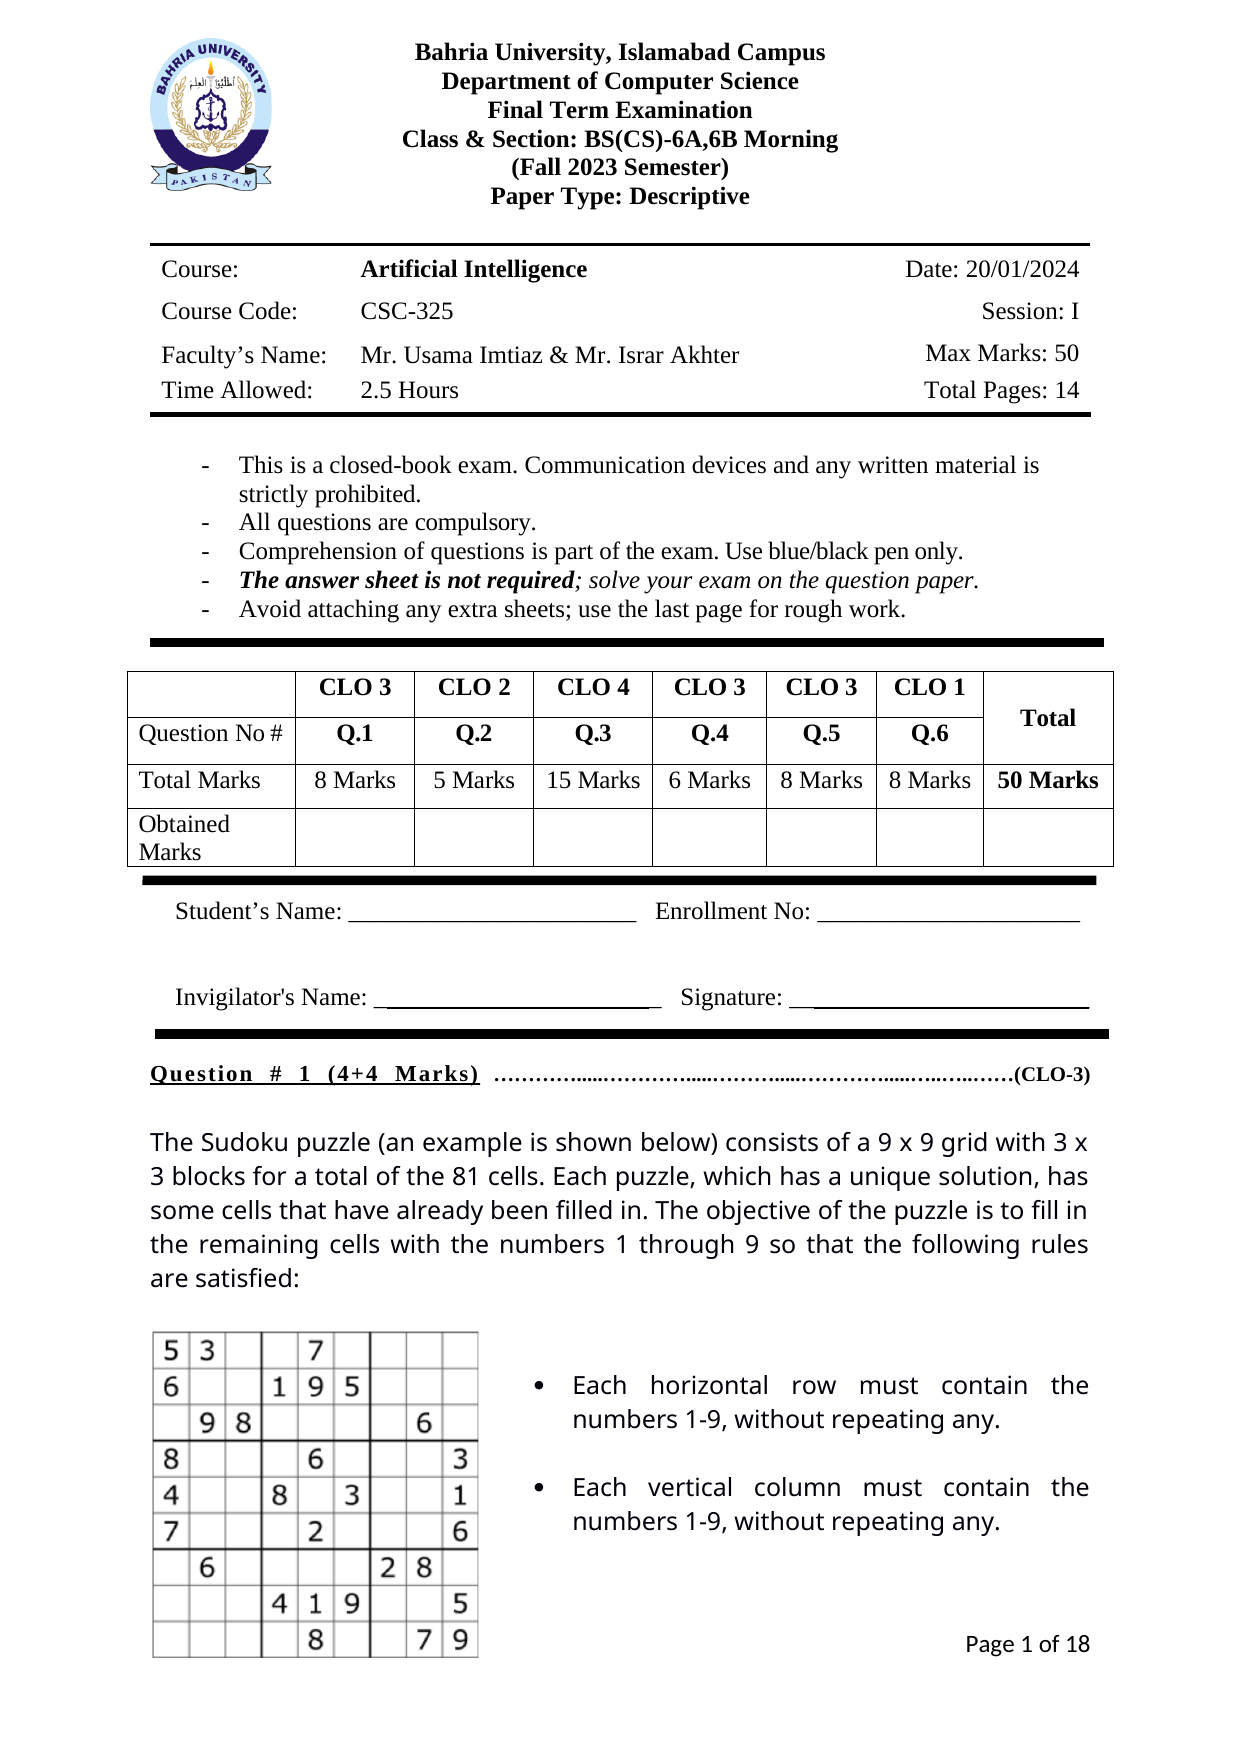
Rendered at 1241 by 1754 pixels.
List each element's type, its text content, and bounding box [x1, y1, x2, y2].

table_cell Mr. Usama Imtiaz & Mr. Israr Akhter [349, 338, 765, 376]
table_cell 5 Marks [415, 765, 533, 808]
table_cell Q.1 [296, 718, 414, 764]
list Each vertical column must contain the numbers 1-9, without repeating any. [479, 1470, 1090, 1538]
table_cell [415, 809, 533, 866]
table_cell Session: I [765, 288, 1091, 338]
table_cell Course Code: [150, 288, 349, 338]
table_header CLO 1 [877, 672, 983, 717]
text The Sudoku puzzle (an example is shown below) consists of a 9 x 9 grid with 3 x 3 blocks for a total of the 81 cells. Each puzzle, which has a unique solution, has some cells that have already been filled in. The objective of the puzzle is to fill in the remaining cells with the numbers 1 through 9 so that the following rules are satisfied: [150, 1124, 1090, 1294]
table_cell [534, 809, 652, 866]
table_header CLO 3 [296, 672, 414, 717]
table_header CLO 2 [415, 672, 533, 717]
table_cell Time Allowed: [150, 376, 349, 412]
table_header Date: 20/01/2024 [765, 251, 1091, 287]
table_cell 8 Marks [877, 765, 983, 808]
list Each horizontal row must contain the numbers 1-9, without repeating any. [479, 1368, 1090, 1436]
list The answer sheet is not required; solve your exam on the question paper. [201, 565, 1090, 594]
table_cell [984, 809, 1113, 866]
table_cell 6 Marks [653, 765, 766, 808]
picture [150, 38, 272, 191]
table_header CLO 3 [767, 672, 876, 717]
table_cell 15 Marks [534, 765, 652, 808]
list All questions are compulsory. [201, 507, 1090, 536]
table_cell CSC-325 [349, 288, 765, 338]
table_cell 8 Marks [767, 765, 876, 808]
text Student’s Name: _______________________ Enrollment No: _____________________ [150, 896, 1090, 925]
table_header Artificial Intelligence [349, 251, 765, 287]
table_header [128, 672, 295, 717]
list This is a closed-book exam. Communication devices and any written material is strictly prohibited. [201, 450, 1090, 507]
table_header CLO 3 [653, 672, 766, 717]
table_cell Q.3 [534, 718, 652, 764]
table_cell 8 Marks [296, 765, 414, 808]
table_cell [653, 809, 766, 866]
text Question # 1 (4+4 Marks) ………….....………….....……….....………….....…..…..……(CLO-3) [150, 1061, 1090, 1120]
table_cell Total Pages: 14 [765, 376, 1091, 412]
table_cell Obtained Marks [128, 809, 295, 866]
table_cell Q.6 [877, 718, 983, 764]
table_header Total [984, 672, 1113, 764]
table_cell [877, 809, 983, 866]
table_header Course: [150, 251, 349, 287]
table_cell Q.5 [767, 718, 876, 764]
table_cell Q.4 [653, 718, 766, 764]
list Comprehension of questions is part of the exam. Use blue/black pen only. [201, 536, 1090, 565]
table_cell Total Marks [128, 765, 295, 808]
table_cell [296, 809, 414, 866]
table_header CLO 4 [534, 672, 652, 717]
table_cell Question No # [128, 718, 295, 764]
table_cell 50 Marks [984, 765, 1113, 808]
table_cell 2.5 Hours [349, 376, 765, 412]
list Avoid attaching any extra sheets; use the last page for rough work. [201, 594, 1090, 622]
table_cell [767, 809, 876, 866]
text Invigilator's Name: _______________________ Signature: ________________________ [150, 982, 1090, 1011]
table_cell Faculty’s Name: [150, 338, 349, 376]
table_cell Q.2 [415, 718, 533, 764]
table_cell Max Marks: 50 [765, 338, 1091, 376]
